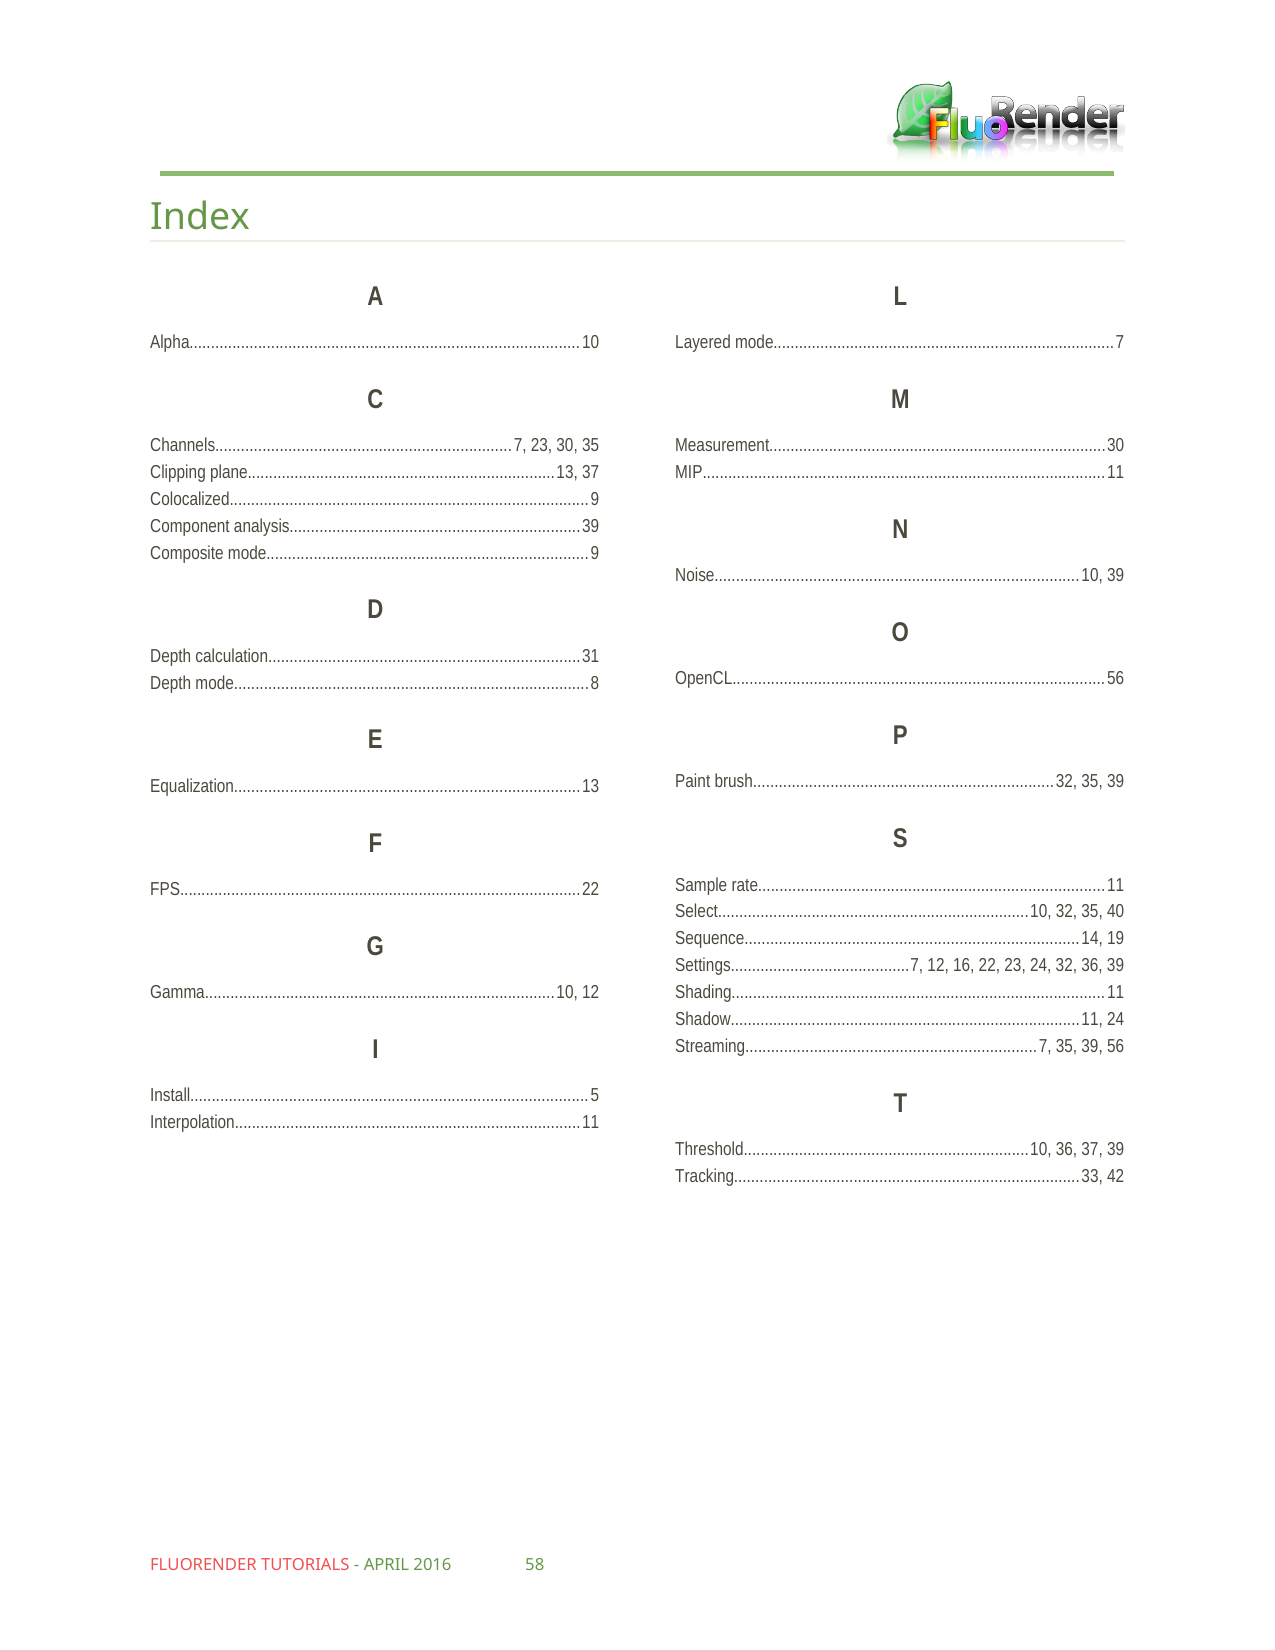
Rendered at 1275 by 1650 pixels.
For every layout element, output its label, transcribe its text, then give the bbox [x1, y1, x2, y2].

text Composite mode 9 [150, 542, 600, 563]
subtitle O [675, 616, 1125, 647]
text Sequence 14, 19 [675, 927, 1125, 949]
subtitle C [150, 383, 600, 414]
text Sample rate 11 [675, 873, 1125, 895]
subtitle F [150, 827, 600, 858]
text Component analysis 39 [150, 515, 600, 536]
text MIP 11 [675, 461, 1125, 483]
subtitle A [150, 280, 600, 311]
subtitle T [675, 1087, 1125, 1118]
text Layered mode 7 [675, 331, 1125, 353]
text Equalization 13 [150, 775, 600, 796]
subtitle N [675, 513, 1125, 544]
subtitle I [150, 1033, 600, 1064]
text FPS 22 [150, 878, 600, 899]
text Threshold 10, 36, 37, 39 [675, 1138, 1125, 1159]
text OpenCL 56 [675, 667, 1125, 689]
text Noise 10, 39 [675, 564, 1125, 586]
text Shading 11 [675, 981, 1125, 1003]
text Tracking 33, 42 [675, 1165, 1125, 1186]
text Select 10, 32, 35, 40 [675, 900, 1125, 922]
text Channels 7, 23, 30, 35 [150, 434, 600, 456]
subtitle Index [150, 189, 1125, 240]
text Install 5 [150, 1084, 600, 1106]
subtitle P [675, 719, 1125, 750]
text Depth mode 8 [150, 672, 600, 693]
text Colocalized 9 [150, 488, 600, 509]
subtitle S [675, 822, 1125, 853]
picture [887, 75, 1125, 165]
text Paint brush 32, 35, 39 [675, 770, 1125, 792]
text Depth calculation 31 [150, 645, 600, 666]
text Gamma 10, 12 [150, 981, 600, 1003]
subtitle G [150, 930, 600, 961]
subtitle E [150, 723, 600, 754]
text Settings 7, 12, 16, 22, 23, 24, 32, 36, 39 [675, 954, 1125, 976]
subtitle M [675, 383, 1125, 414]
text Interpolation 11 [150, 1111, 600, 1133]
text Streaming 7, 35, 39, 56 [675, 1035, 1125, 1056]
text Clipping plane 13, 37 [150, 461, 600, 483]
text Measurement 30 [675, 434, 1125, 456]
subtitle L [675, 280, 1125, 311]
text Shadow 11, 24 [675, 1008, 1125, 1029]
subtitle D [150, 593, 600, 624]
text Alpha 10 [150, 331, 600, 353]
